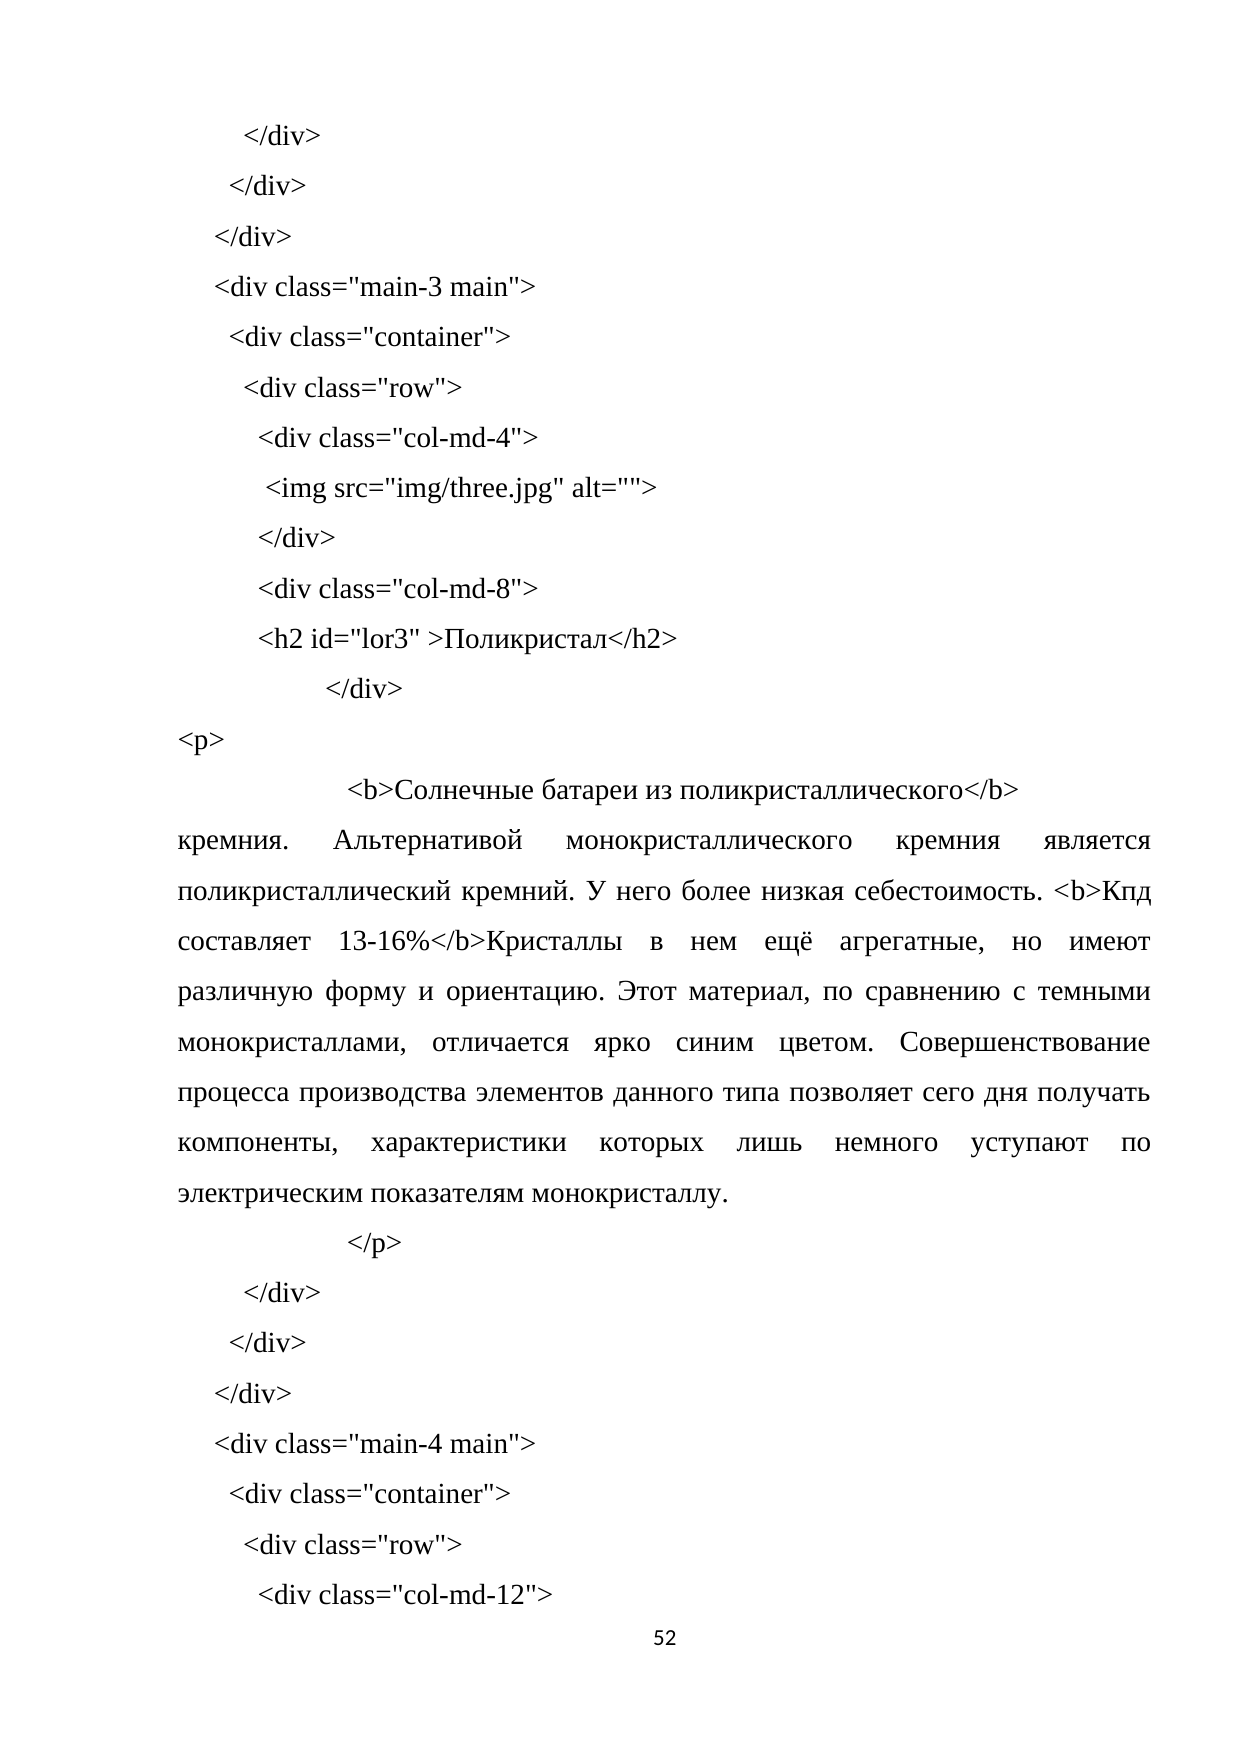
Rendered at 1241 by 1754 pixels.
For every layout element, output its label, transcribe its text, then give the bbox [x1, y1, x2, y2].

text </div> [177, 1376, 1152, 1409]
text <div class="col-md-8"> [177, 571, 1152, 604]
text <div class="container"> [177, 1477, 1152, 1510]
text </div> [177, 118, 1152, 152]
text <div class="container"> [177, 319, 1152, 353]
text кремния. Альтернативой монокристаллического кремния является поликристаллический кремний. У него более низкая себестоимость. <b>Кпд составляет 13-16%</b>Кристаллы в нем ещё агрегатные, но имеют различную форму и ориентацию. Этот материал, по сравнению с темными монокристаллами, отличается ярко синим цветом. Совершенствование процесса производства элементов данного типа позволяет сего дня получать компоненты, характеристики которых лишь немного уступают по электрическим показателям монокристаллу. [177, 822, 1152, 1208]
text </div> [177, 1326, 1152, 1359]
text <div class="row"> [177, 1527, 1152, 1560]
text </div> [177, 219, 1152, 252]
text <p> [177, 722, 1152, 755]
text </div> [177, 521, 1152, 554]
text <img src="img/three.jpg" alt=""> [177, 470, 1152, 504]
text <b>Солнечные батареи из поликристаллического</b> [177, 772, 1152, 806]
text <h2 id="lor3" >Поликристал</h2> [177, 621, 1152, 655]
text <div class="row"> [177, 370, 1152, 403]
text <div class="col-md-4"> [177, 420, 1152, 453]
text <div class="col-md-12"> [177, 1577, 1152, 1611]
text </div> [177, 168, 1152, 202]
text </div> [177, 672, 1152, 705]
text </div> [177, 1275, 1152, 1309]
text </p> [177, 1225, 1152, 1258]
text <div class="main-4 main"> [177, 1426, 1152, 1460]
text <div class="main-3 main"> [177, 269, 1152, 303]
